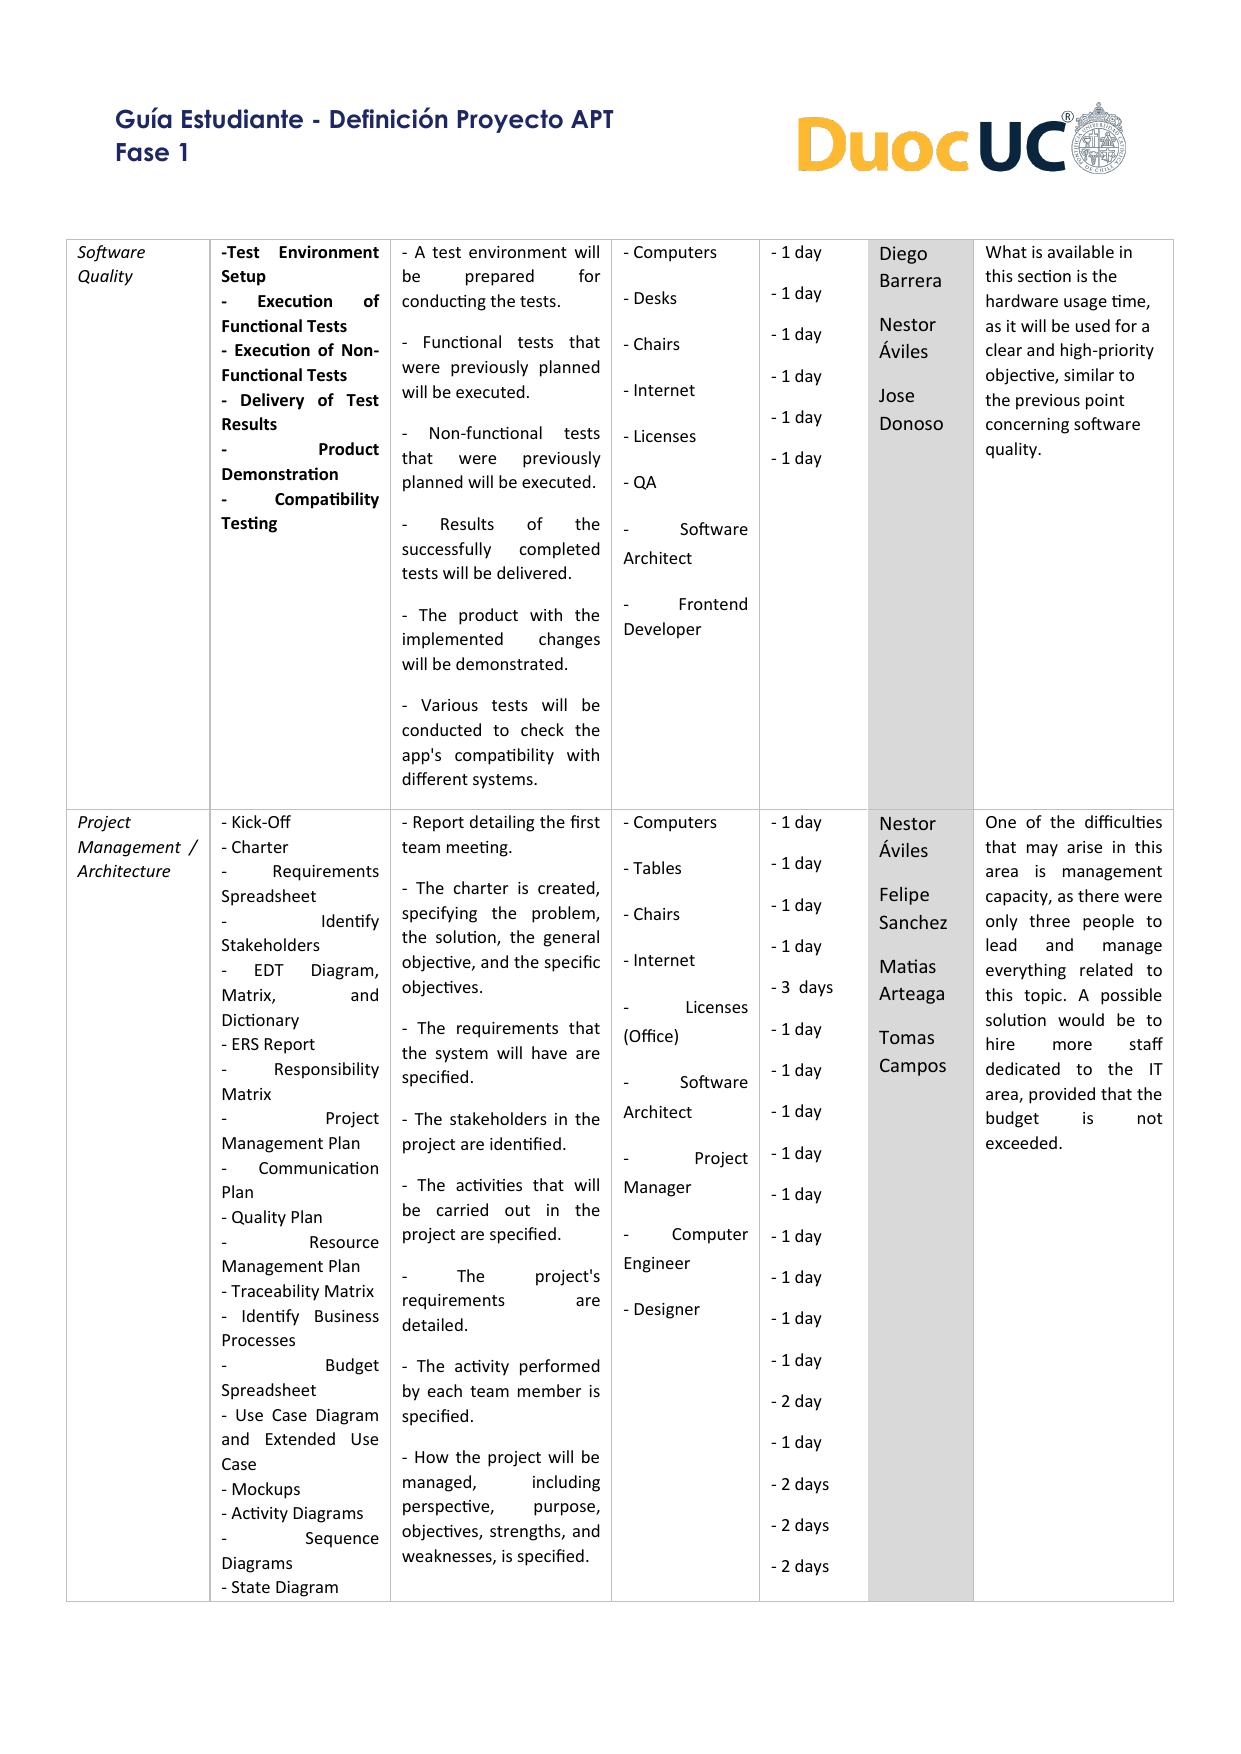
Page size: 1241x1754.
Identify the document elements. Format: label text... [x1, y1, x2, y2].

picture [798, 102, 1126, 174]
table_header What is available in this section is the hardware usage time, as it will be used for a clear and high-priority objective, similar to the previous point concerning software quality. [974, 240, 1173, 809]
table_cell - Computers - Tables - Chairs - Internet - Licenses (Office) - Software Architect - Project Manager - Computer Engineer - Designer [612, 810, 759, 1601]
table_header Software Quality [67, 240, 209, 809]
table_header -Test Environment Setup - Execution of Functional Tests - Execution of Non-Functional Tests - Delivery of Test Results - Product Demonstration - Compatibility Testing [211, 240, 390, 809]
table_header - 1 day - 1 day - 1 day - 1 day - 1 day - 1 day [760, 240, 867, 809]
table_cell Nestor Áviles Felipe Sanchez Matias Arteaga Tomas Campos [868, 810, 973, 1601]
table_cell Project Management / Architecture [67, 810, 209, 1601]
table_header - Computers - Desks - Chairs - Internet - Licenses - QA - Software Architect - Frontend Developer [612, 240, 759, 809]
table_header - A test environment will be prepared for conducting the tests. - Functional tests that were previously planned will be executed. - Non-functional tests that were previously planned will be executed. - Results of the successfully completed tests will be delivered. - The product with the implemented changes will be demonstrated. - Various tests will be conducted to check the app's compatibility with different systems. [391, 240, 611, 809]
table_header Diego Barrera Nestor Áviles Jose Donoso [868, 240, 973, 809]
